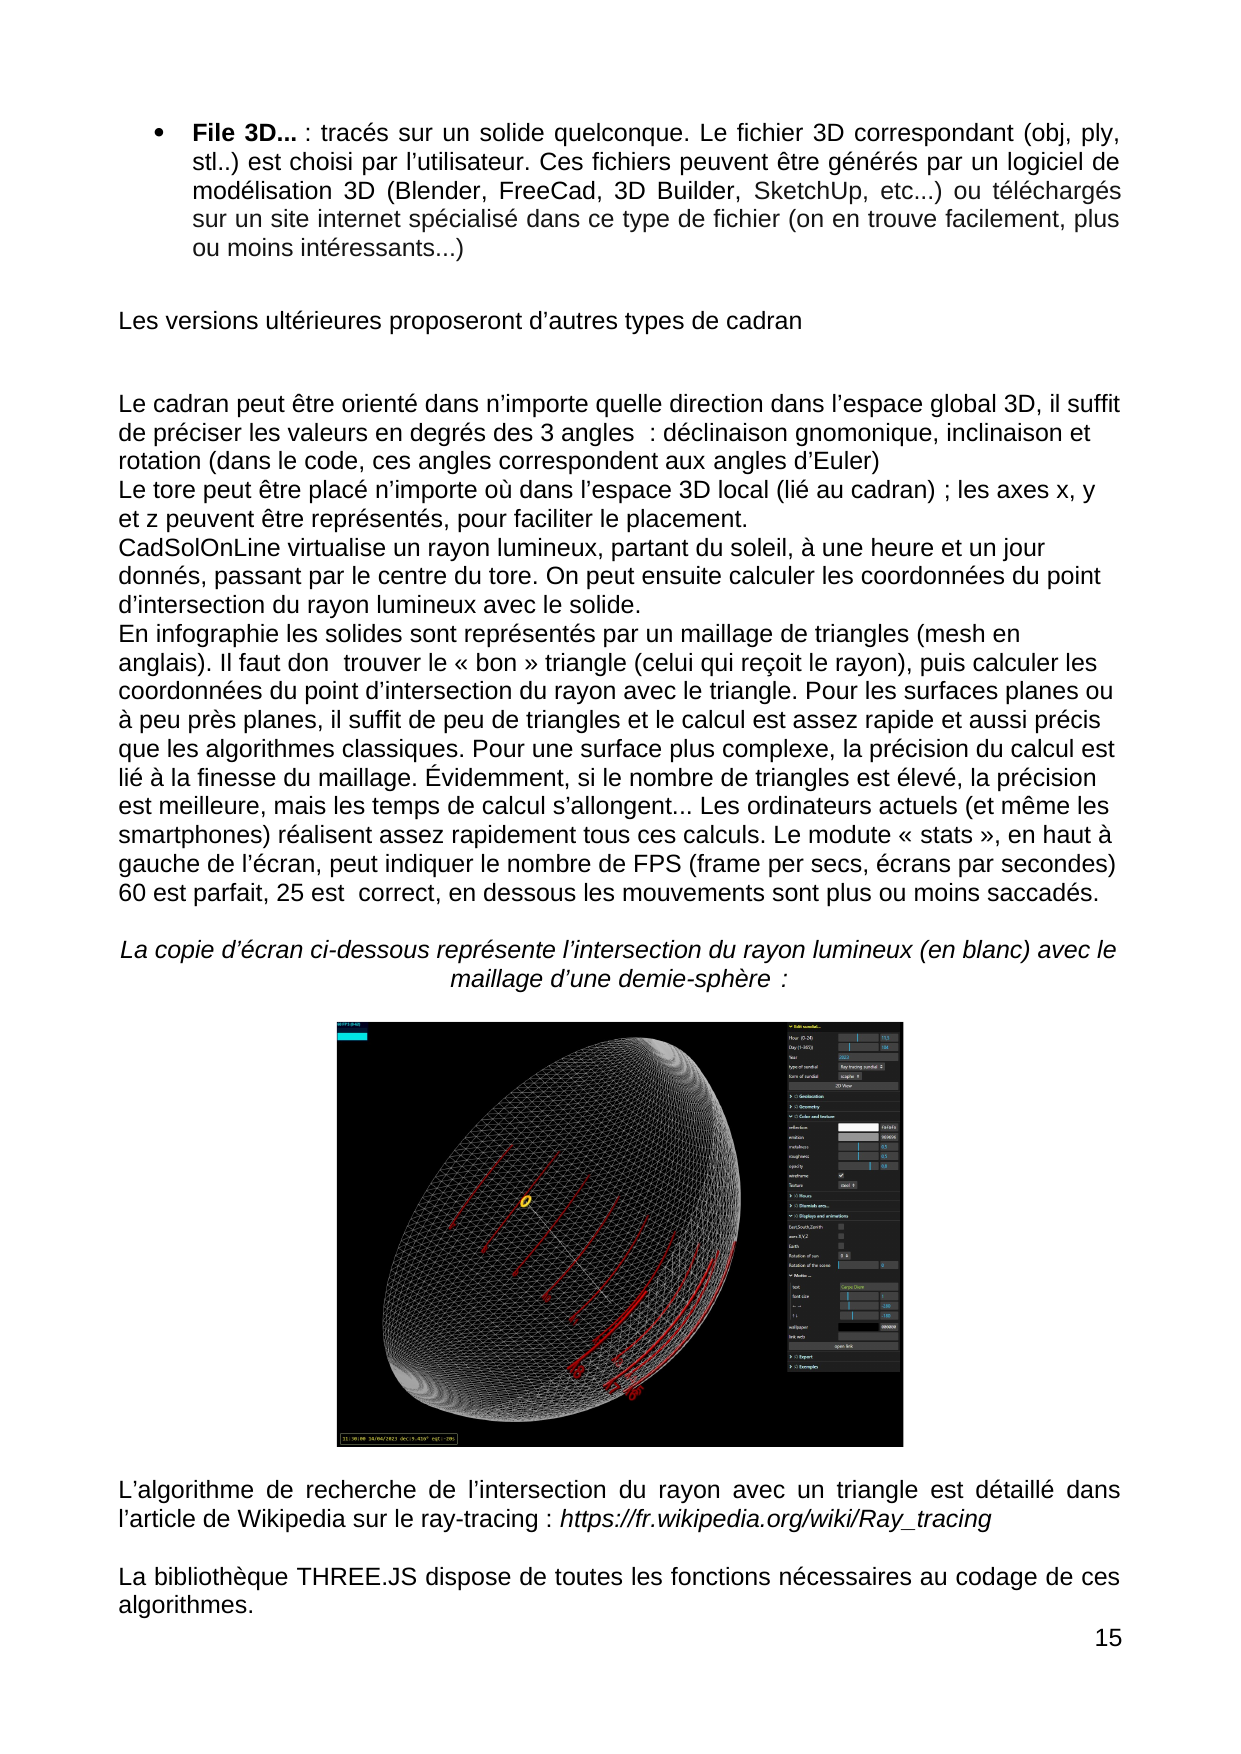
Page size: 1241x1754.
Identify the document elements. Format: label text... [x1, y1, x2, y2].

text La copie d’écran ci-dessous représente l’intersection du rayon lumineux (en blanc) avec le maillage d’une demie-sphère : [118, 935, 1122, 993]
text Le cadran peut être orienté dans n’importe quelle direction dans l’espace global 3D, il suffit de préciser les valeurs en degrés des 3 angles : déclinaison gnomonique, inclinaison et rotation (dans le code, ces angles correspondent aux angles d’Euler) [118, 389, 1122, 475]
subtitle File 3D... : tracés sur un solide quelconque. Le fichier 3D correspondant (obj, ply, stl..) est choisi par l’utilisateur. Ces fichiers peuvent être générés par un logiciel de modélisation 3D (Blender, FreeCad, 3D Builder, SketchUp, etc...) ou téléchargés sur un site internet spécialisé dans ce type de fichier (on en trouve facilement, plus ou moins intéressants...) [154, 118, 1122, 262]
text La bibliothèque THREE.JS dispose de toutes les fonctions nécessaires au codage de ces algorithmes. [118, 1562, 1122, 1619]
text Les versions ultérieures proposeront d’autres types de cadran [118, 306, 1122, 335]
text L’algorithme de recherche de l’intersection du rayon avec un triangle est détaillé dans l’article de Wikipedia sur le ray-tracing : https://fr.wikipedia.org/wiki/Ray_tracing [118, 1475, 1122, 1533]
text CadSolOnLine virtualise un rayon lumineux, partant du soleil, à une heure et un jour donnés, passant par le centre du tore. On peut ensuite calculer les coordonnées du point d’intersection du rayon lumineux avec le solide. [118, 533, 1122, 619]
text Le tore peut être placé n’importe où dans l’espace 3D local (lié au cadran) ; les axes x, y et z peuvent être représentés, pour faciliter le placement. [118, 475, 1122, 533]
text En infographie les solides sont représentés par un maillage de triangles (mesh en anglais). Il faut don trouver le « bon » triangle (celui qui reçoit le rayon), puis calculer les coordonnées du point d’intersection du rayon avec le triangle. Pour les surfaces planes ou à peu près planes, il suffit de peu de triangles et le calcul est assez rapide et aussi précis que les algorithmes classiques. Pour une surface plus complexe, la précision du calcul est lié à la finesse du maillage. Évidemment, si le nombre de triangles est élevé, la précision est meilleure, mais les temps de calcul s’allongent... Les ordinateurs actuels (et même les smartphones) réalisent assez rapidement tous ces calculs. Le modute « stats », en haut à gauche de l’écran, peut indiquer le nombre de FPS (frame per secs, écrans par secondes) 60 est parfait, 25 est correct, en dessous les mouvements sont plus ou moins saccadés. [118, 619, 1122, 906]
picture [336, 1021, 904, 1447]
